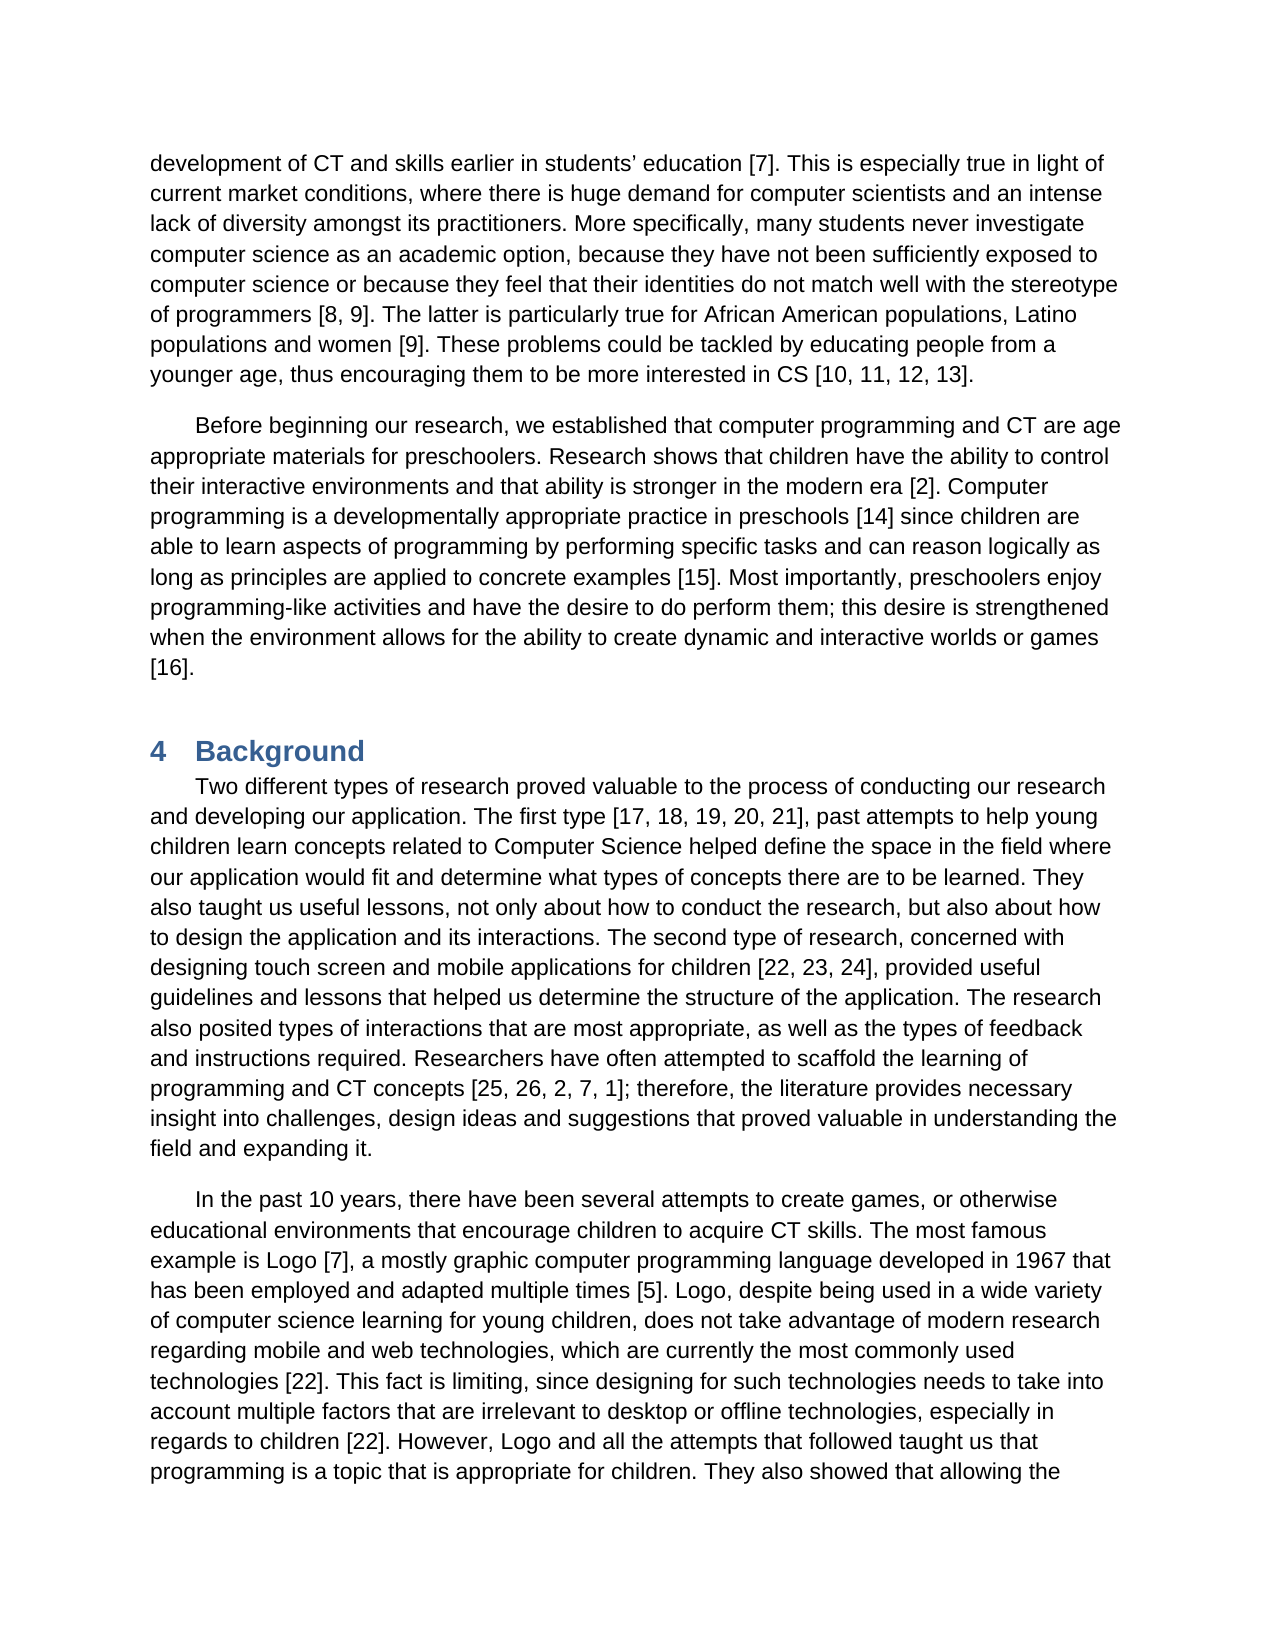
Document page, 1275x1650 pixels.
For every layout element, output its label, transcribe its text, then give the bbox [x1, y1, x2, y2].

text Two different types of research proved valuable to the process of conducting our research and developing our application. The first type , past attempts to help young children learn concepts related to Computer Science helped define the space in the field where our application would fit and determine what types of concepts there are to be learned. They also taught us useful lessons, not only about how to conduct the research, but also about how to design the application and its interactions. The second type of research, concerned with designing touch screen and mobile applications for children, provided useful guidelines and lessons that helped us determine the structure of the application. The research also posited types of interactions that are most appropriate, as well as the types of feedback and instructions required. Researchers have often attempted to scaffold the learning of programming and CT concepts; therefore, the literature provides necessary insight into challenges, design ideas and suggestions that proved valuable in understanding the field and expanding it. [150, 773, 1125, 1162]
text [150, 150, 1125, 388]
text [150, 1186, 1125, 1485]
subtitle Background [150, 734, 1125, 768]
text Before beginning our research, we established that computer programming and CT are age appropriate materials for preschoolers. Research shows that children have the ability to control their interactive environments and that ability is stronger in the modern era . Computer programming is a developmentally appropriate practice in preschools since children are able to learn aspects of programming by performing specific tasks and can reason logically as long as principles are applied to concrete examples . Most importantly, preschoolers enjoy programming-like activities and have the desire to do perform them; this desire is strengthened when the environment allows for the ability to create dynamic and interactive worlds or games . [150, 412, 1125, 681]
